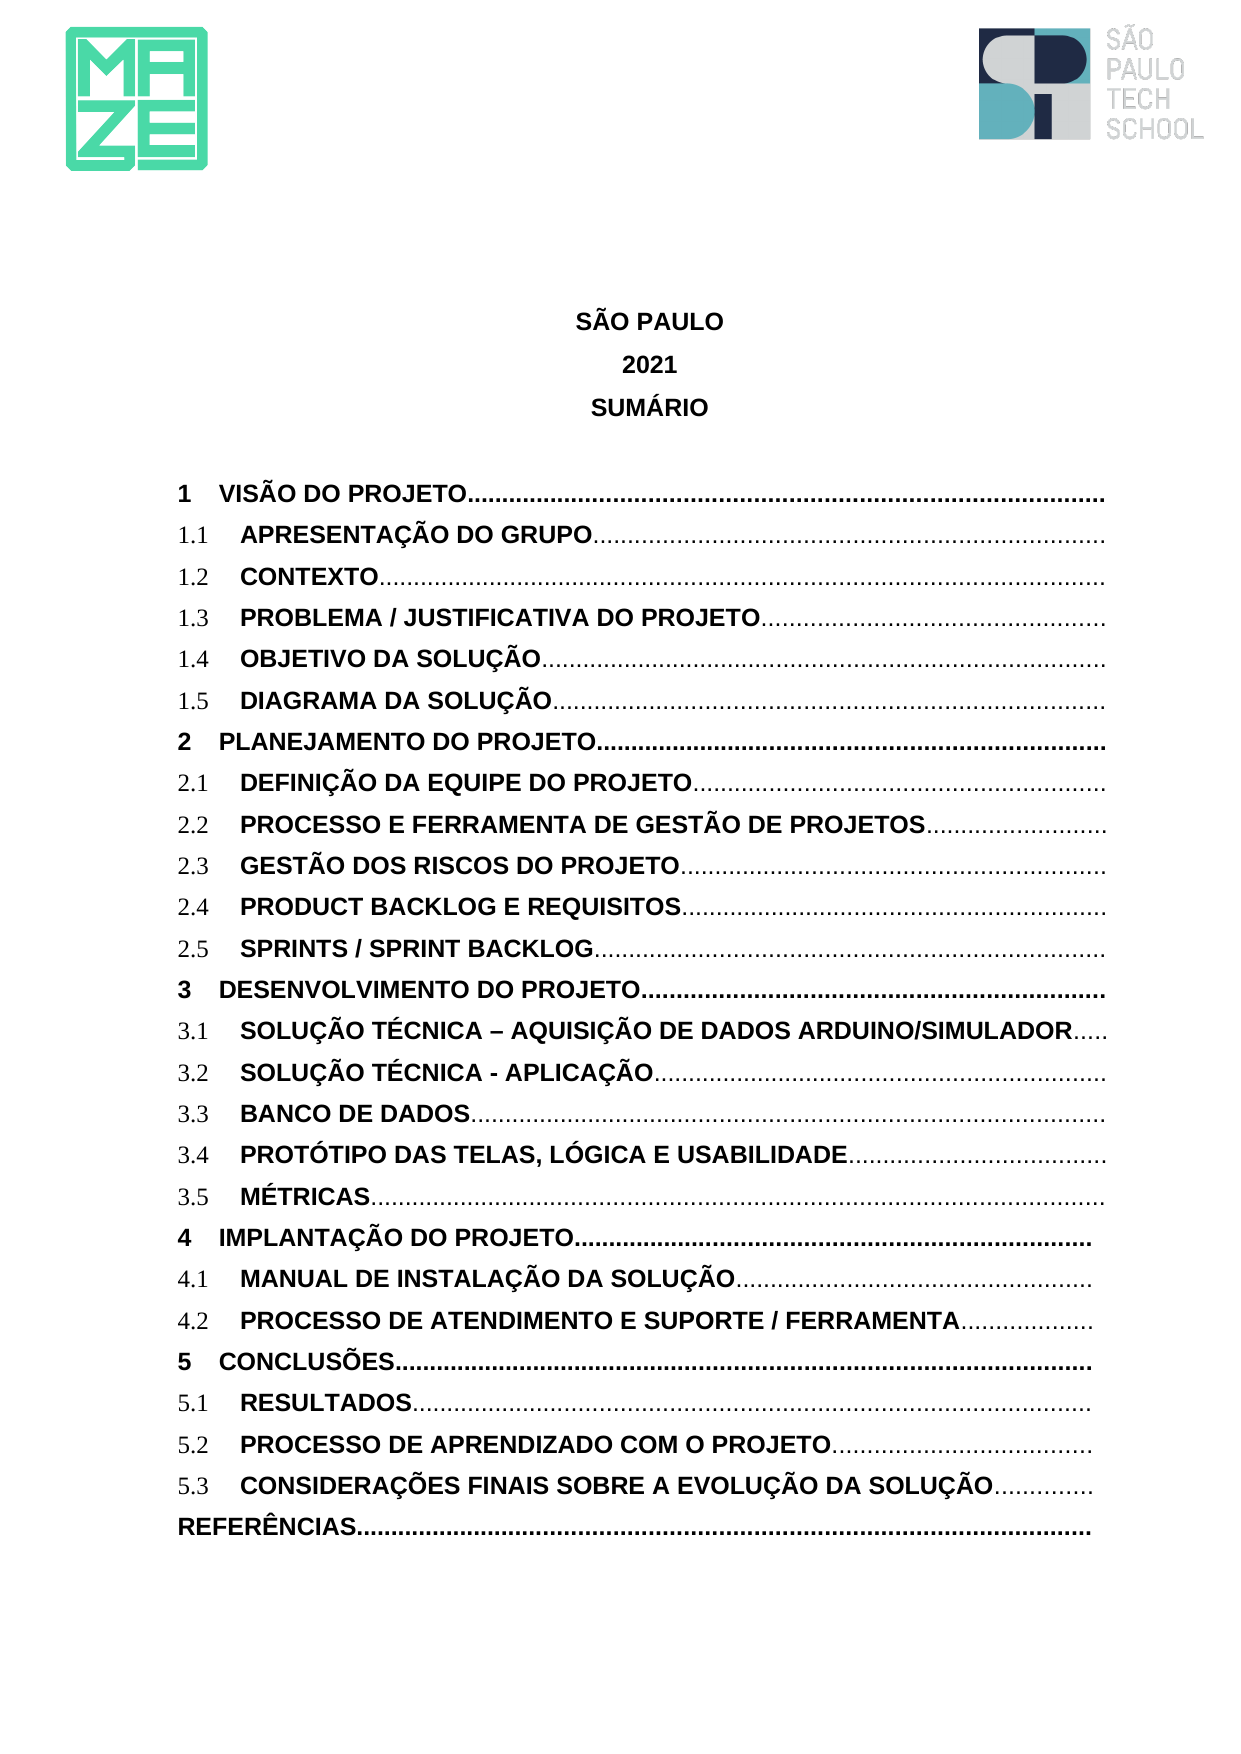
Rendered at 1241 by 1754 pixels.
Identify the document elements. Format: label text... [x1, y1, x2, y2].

text ReferÊncias 14 [177, 1512, 1092, 1541]
text 1.5 diagrama da solução 5 [177, 686, 1092, 714]
text 2 PLANEJAMENTO DO PROJETO 7 [177, 727, 1092, 756]
text 1.1 APRESENTAÇÃO DO GRUPO 5 [177, 520, 1092, 549]
text 2.2 PROCESSO E FERRAMENTA DE GESTÃO DE PROJETOS 7 [177, 810, 1092, 838]
text 4 implantação do projeto 11 [177, 1223, 1092, 1252]
picture [65, 14, 208, 176]
text 4.2 Processo de Atendimento e Suporte / FERRAMENTA 11 [177, 1306, 1092, 1334]
text Sumário [177, 393, 1122, 422]
text SÃO PAULO [177, 307, 1122, 335]
text 3.1 Solução Técnica – Aquisição de dados Arduino/SIMULADOR 9 [177, 1016, 1092, 1045]
text 1.3 Problema / justificativa do projeto 5 [177, 603, 1092, 632]
text 2021 [177, 350, 1122, 378]
text 1.2 CONTEXTO 5 [177, 562, 1092, 591]
text 1.4 objetivo da solução 5 [177, 644, 1092, 673]
text 3.2 Solução Técnica - Aplicação 9 [177, 1058, 1092, 1087]
text 5.1 resultados 13 [177, 1388, 1092, 1417]
picture [956, 14, 1217, 153]
text 3.3 Banco de Dados 9 [177, 1099, 1092, 1128]
text 5.3 Considerações finais sobre A evolução da solução 13 [177, 1471, 1092, 1500]
text 2.4 PRODUCT BACKLOG e requisitos 7 [177, 892, 1092, 921]
text 4.1 Manual de Instalação da solução 11 [177, 1264, 1092, 1293]
text 3.4 Protótipo das telas, lógica e usabilidade 9 [177, 1140, 1092, 1169]
text 2.5 Sprints / sprint backlog 7 [177, 934, 1092, 963]
text 5.2 Processo de aprendizado com o projeto 13 [177, 1430, 1092, 1458]
text 2.3 Gestão dos Riscos do Projeto 7 [177, 851, 1092, 880]
text 1 VISÃO DO PROJETO 5 [177, 479, 1092, 508]
text 5 CONCLUSÕES 13 [177, 1347, 1092, 1376]
text 3 desenvolvimento do projeto 9 [177, 975, 1092, 1004]
text 3.5 MÉTRICAS 9 [177, 1182, 1092, 1211]
text 2.1 Definição da Equipe do projeto 7 [177, 768, 1092, 797]
